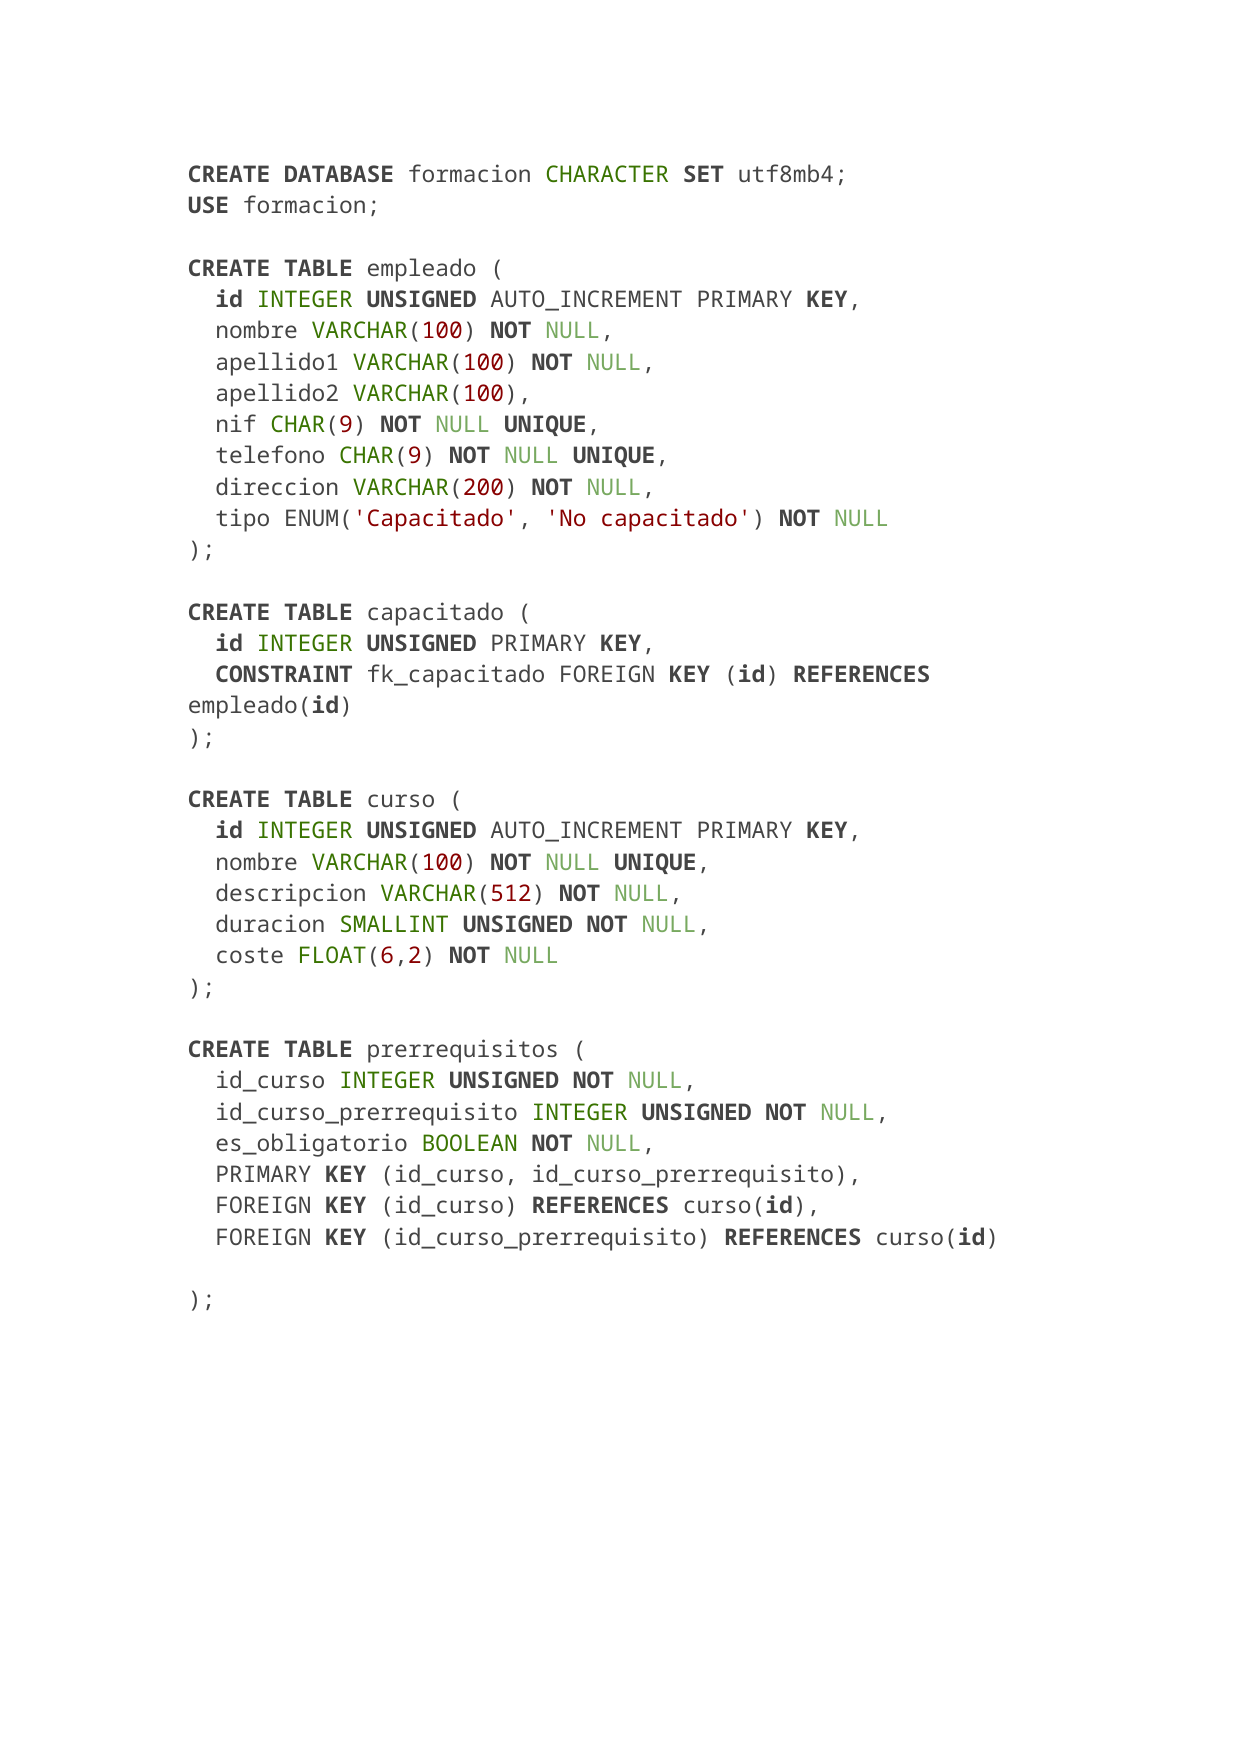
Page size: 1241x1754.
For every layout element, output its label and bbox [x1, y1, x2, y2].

table_header [177, 148, 1042, 1592]
